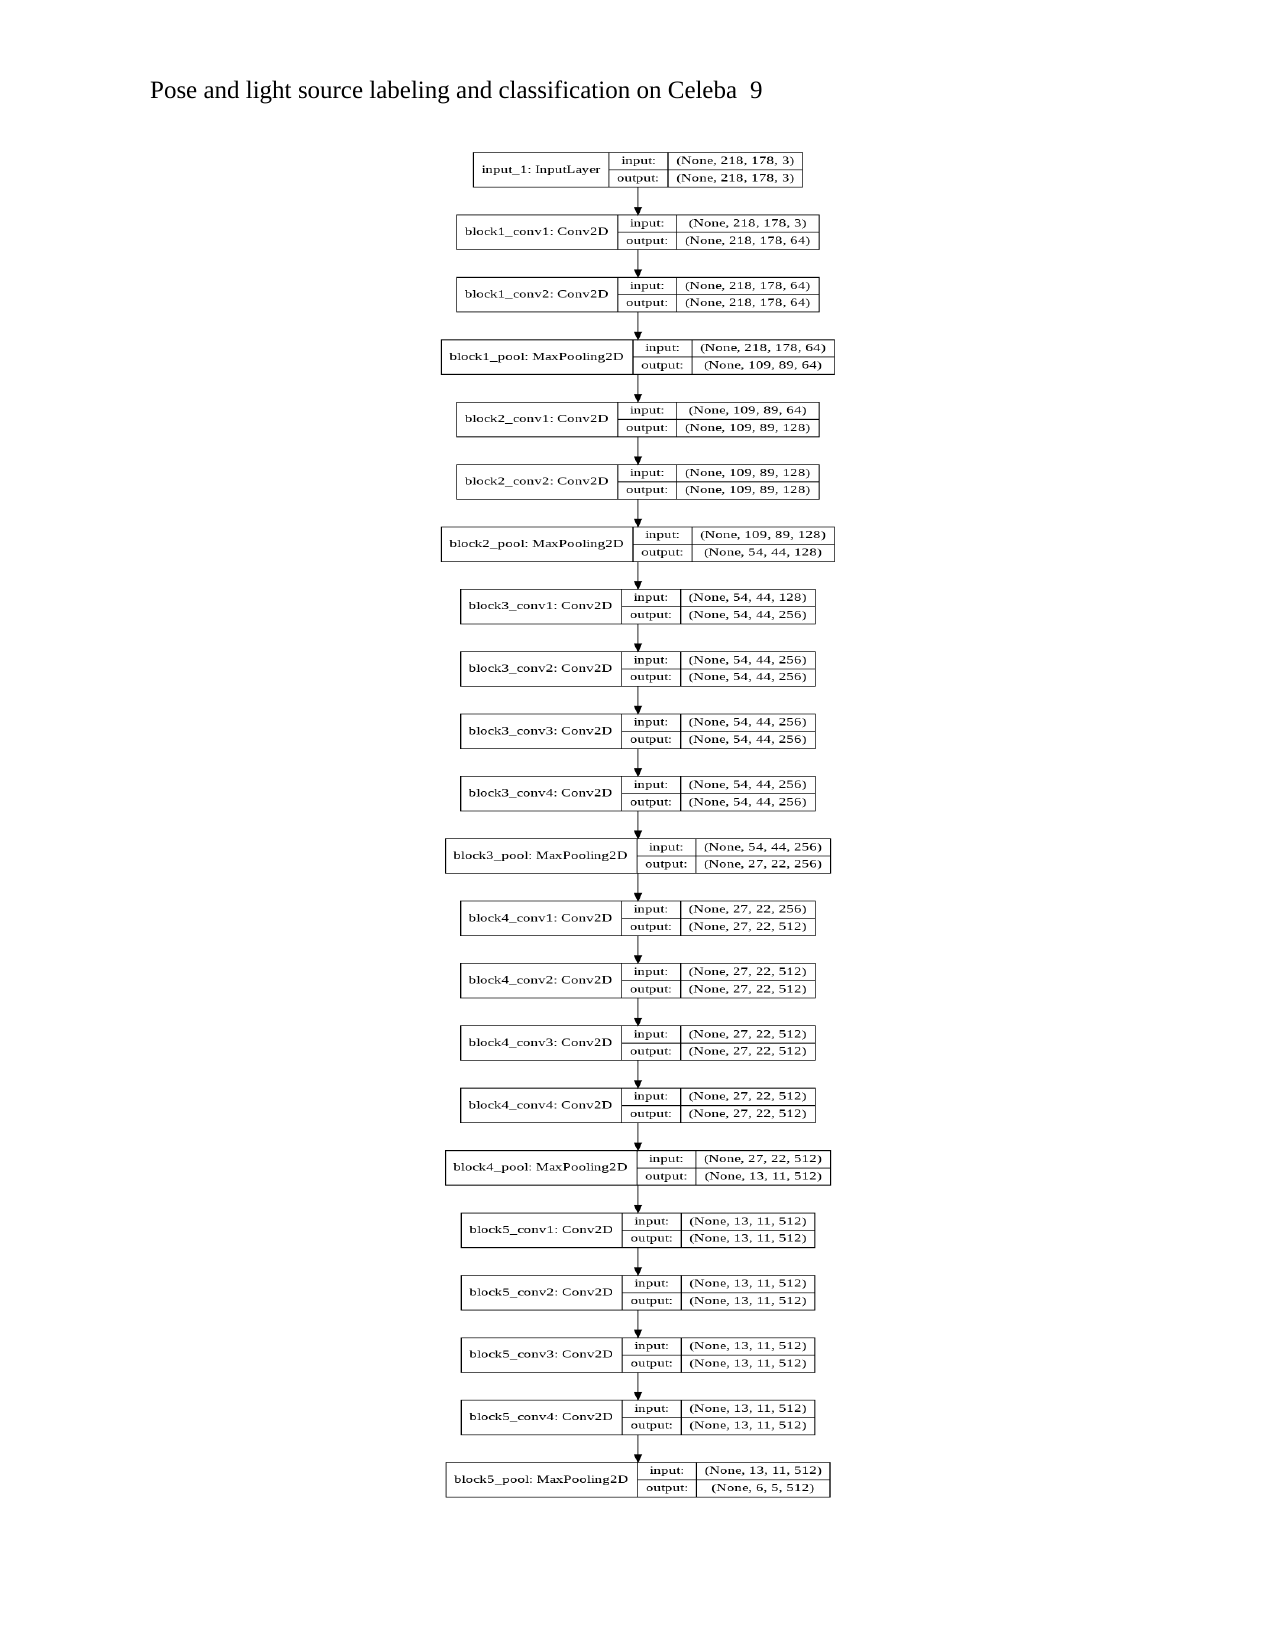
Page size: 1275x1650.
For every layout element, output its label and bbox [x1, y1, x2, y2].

picture [437, 150, 838, 1500]
